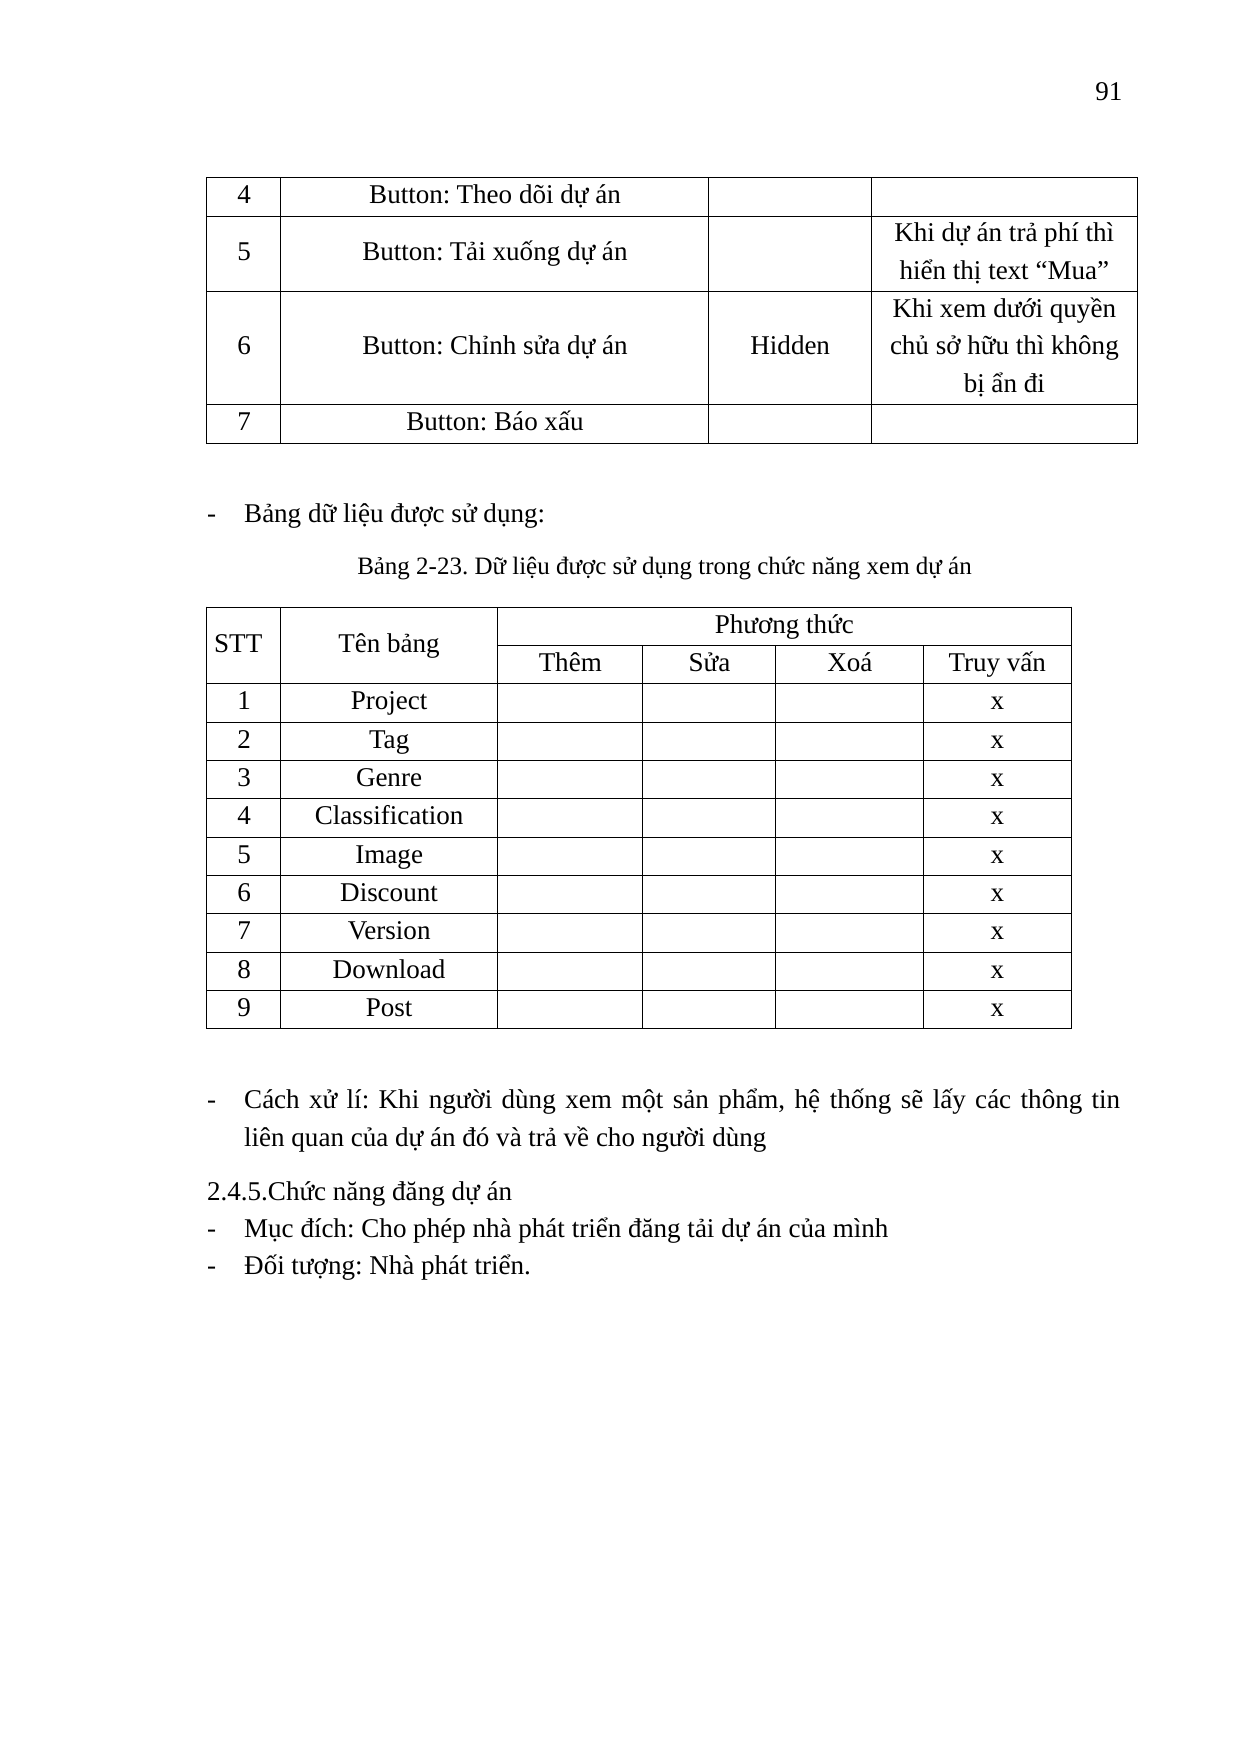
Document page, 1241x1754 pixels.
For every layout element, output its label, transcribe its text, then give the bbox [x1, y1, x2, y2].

table_cell [498, 914, 642, 952]
table_cell [643, 953, 775, 990]
table_cell [776, 799, 923, 837]
table_cell Truy vấn [924, 646, 1071, 683]
table_cell [776, 876, 923, 913]
table_cell [872, 405, 1137, 442]
table_cell Button: Theo dõi dự án [281, 178, 708, 216]
table_cell Classification [281, 799, 497, 837]
list Mục đích: Cho phép nhà phát triển đăng tải dự án của mình [207, 1212, 1122, 1243]
table_cell [709, 217, 871, 291]
table_cell Khi dự án trả phí thì hiển thị text “Mua” [872, 217, 1137, 291]
table_cell 4 [207, 178, 280, 216]
table_cell 7 [207, 914, 280, 952]
table_cell [498, 799, 642, 837]
table_cell Project [281, 684, 497, 722]
table_cell Xoá [776, 646, 923, 683]
table_cell x [924, 991, 1071, 1028]
table_header STT [207, 608, 280, 683]
table_cell [643, 838, 775, 875]
table_cell Button: Báo xấu [281, 405, 708, 442]
table_cell x [924, 876, 1071, 913]
table_cell Post [281, 991, 497, 1028]
table_cell Thêm [498, 646, 642, 683]
table_cell [872, 178, 1137, 216]
table_header Tên bảng [281, 608, 497, 683]
list Cách xử lí: Khi người dùng xem một sản phẩm, hệ thống sẽ lấy các thông tin liên quan của dự án đó và trả về cho người dùng [207, 1083, 1122, 1152]
table_cell [498, 684, 642, 722]
table_cell [498, 953, 642, 990]
table_cell x [924, 799, 1071, 837]
table_cell [643, 684, 775, 722]
table_cell 7 [207, 405, 280, 442]
table_cell Hidden [709, 292, 871, 404]
table_header Phương thức [498, 608, 1071, 645]
table_cell [498, 761, 642, 798]
table_cell [776, 953, 923, 990]
table_cell Button: Chỉnh sửa dự án [281, 292, 708, 404]
table_cell [643, 876, 775, 913]
table_cell Version [281, 914, 497, 952]
table_cell [498, 876, 642, 913]
table_cell [643, 761, 775, 798]
table_cell [643, 991, 775, 1028]
table_cell [776, 991, 923, 1028]
table_cell [776, 761, 923, 798]
table_cell 3 [207, 761, 280, 798]
list Đối tượng: Nhà phát triển. [207, 1249, 1122, 1280]
table_cell x [924, 723, 1071, 760]
table_cell Button: Tải xuống dự án [281, 217, 708, 291]
table_cell [776, 684, 923, 722]
table_cell Discount [281, 876, 497, 913]
table_cell [498, 991, 642, 1028]
text Bảng 2-23. Dữ liệu được sử dụng trong chức năng xem dự án [207, 551, 1122, 580]
table_cell 2 [207, 723, 280, 760]
table_cell [709, 405, 871, 442]
table_cell 6 [207, 292, 280, 404]
table_cell 4 [207, 799, 280, 837]
table_cell Image [281, 838, 497, 875]
table_cell [643, 914, 775, 952]
table_cell x [924, 761, 1071, 798]
table_cell x [924, 953, 1071, 990]
table_cell x [924, 684, 1071, 722]
table_cell [498, 723, 642, 760]
table_cell [709, 178, 871, 216]
table_cell Download [281, 953, 497, 990]
table_cell x [924, 838, 1071, 875]
table_cell [498, 838, 642, 875]
table_cell Tag [281, 723, 497, 760]
table_cell 9 [207, 991, 280, 1028]
table_cell Sửa [643, 646, 775, 683]
list Bảng dữ liệu được sử dụng: [207, 497, 1122, 528]
table_cell 6 [207, 876, 280, 913]
table_cell 5 [207, 217, 280, 291]
table_cell [776, 723, 923, 760]
table_cell [776, 914, 923, 952]
table_cell Khi xem dưới quyền chủ sở hữu thì không bị ẩn đi [872, 292, 1137, 404]
table_cell [776, 838, 923, 875]
table_cell [643, 799, 775, 837]
table_cell 1 [207, 684, 280, 722]
subtitle Chức năng đăng dự án [207, 1174, 1122, 1206]
table_cell [643, 723, 775, 760]
table_cell 5 [207, 838, 280, 875]
table_cell 8 [207, 953, 280, 990]
table_cell x [924, 914, 1071, 952]
table_cell Genre [281, 761, 497, 798]
